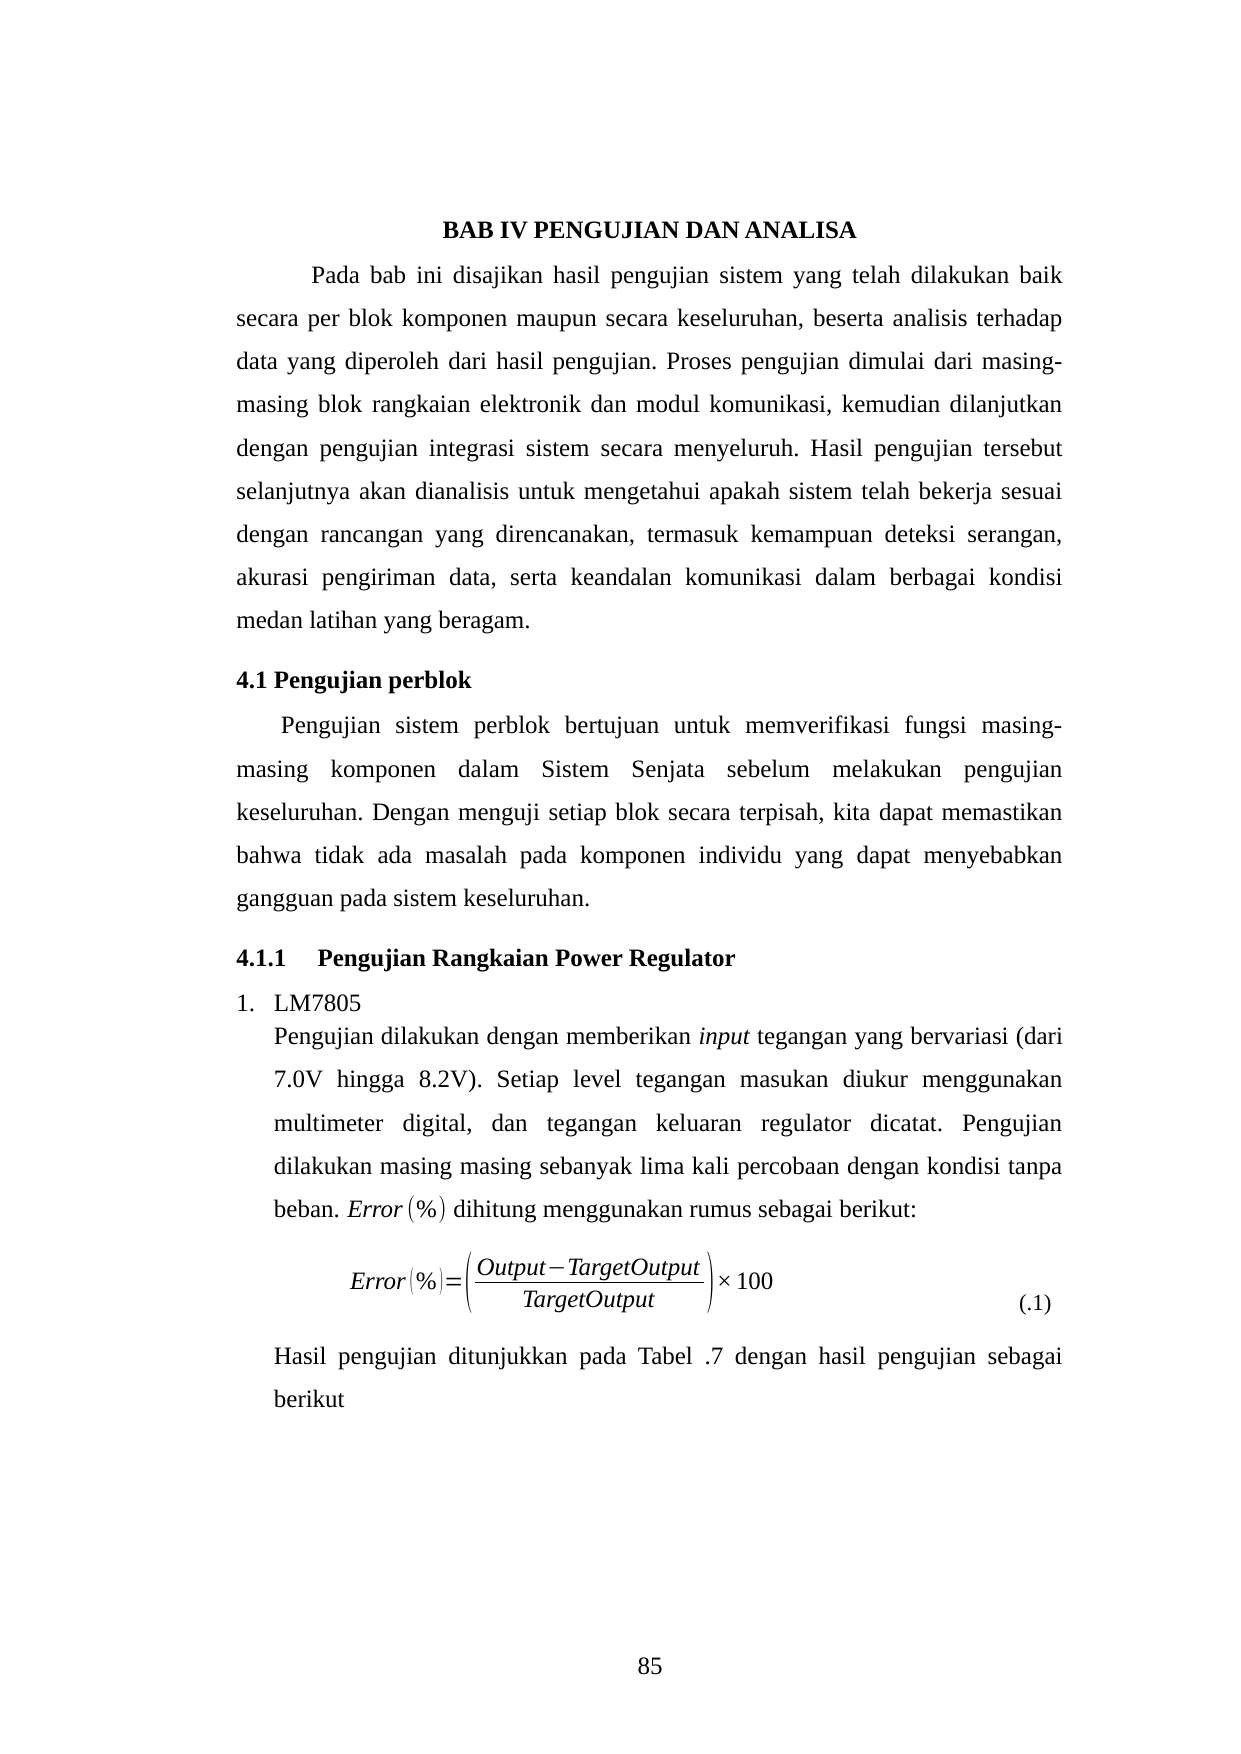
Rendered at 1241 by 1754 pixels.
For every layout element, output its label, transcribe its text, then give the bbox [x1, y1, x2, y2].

list LM7805 [236, 988, 1063, 1017]
subtitle Pengujian Rangkaian Power Regulator [236, 943, 1063, 972]
subtitle BAB IV PENGUJIAN DAN ANALISA [236, 215, 1063, 243]
list Pengujian dilakukan dengan memberikan input tegangan yang bervariasi (dari 7.0V hingga 8.2V). Setiap level tegangan masukan diukur menggunakan multimeter digital, dan tegangan keluaran regulator dicatat. Pengujian dilakukan masing masing sebanyak lima kali percobaan dengan kondisi tanpa beban. dihitung menggunakan rumus sebagai berikut: [274, 1021, 1063, 1224]
subtitle 4.1 Pengujian perblok [236, 665, 1063, 694]
list Hasil pengujian ditunjukkan pada Tabel .7 dengan hasil pengujian sebagai berikut [274, 1341, 1063, 1413]
table_header [236, 1238, 885, 1329]
text Pada bab ini disajikan hasil pengujian sistem yang telah dilakukan baik secara per blok komponen maupun secara keseluruhan, beserta analisis terhadap data yang diperoleh dari hasil pengujian. Proses pengujian dimulai dari masing-masing blok rangkaian elektronik dan modul komunikasi, kemudian dilanjutkan dengan pengujian integrasi sistem secara menyeluruh. Hasil pengujian tersebut selanjutnya akan dianalisis untuk mengetahui apakah sistem telah bekerja sesuai dengan rancangan yang direncanakan, termasuk kemampuan deteksi serangan, akurasi pengiriman data, serta keandalan komunikasi dalam berbagai kondisi medan latihan yang beragam. [236, 260, 1063, 634]
text Pengujian sistem perblok bertujuan untuk memverifikasi fungsi masing-masing komponen dalam Sistem Senjata sebelum melakukan pengujian keseluruhan. Dengan menguji setiap blok secara terpisah, kita dapat memastikan bahwa tidak ada masalah pada komponen individu yang dapat menyebabkan gangguan pada sistem keseluruhan. [236, 711, 1063, 912]
table_header (.1) [885, 1238, 1063, 1329]
